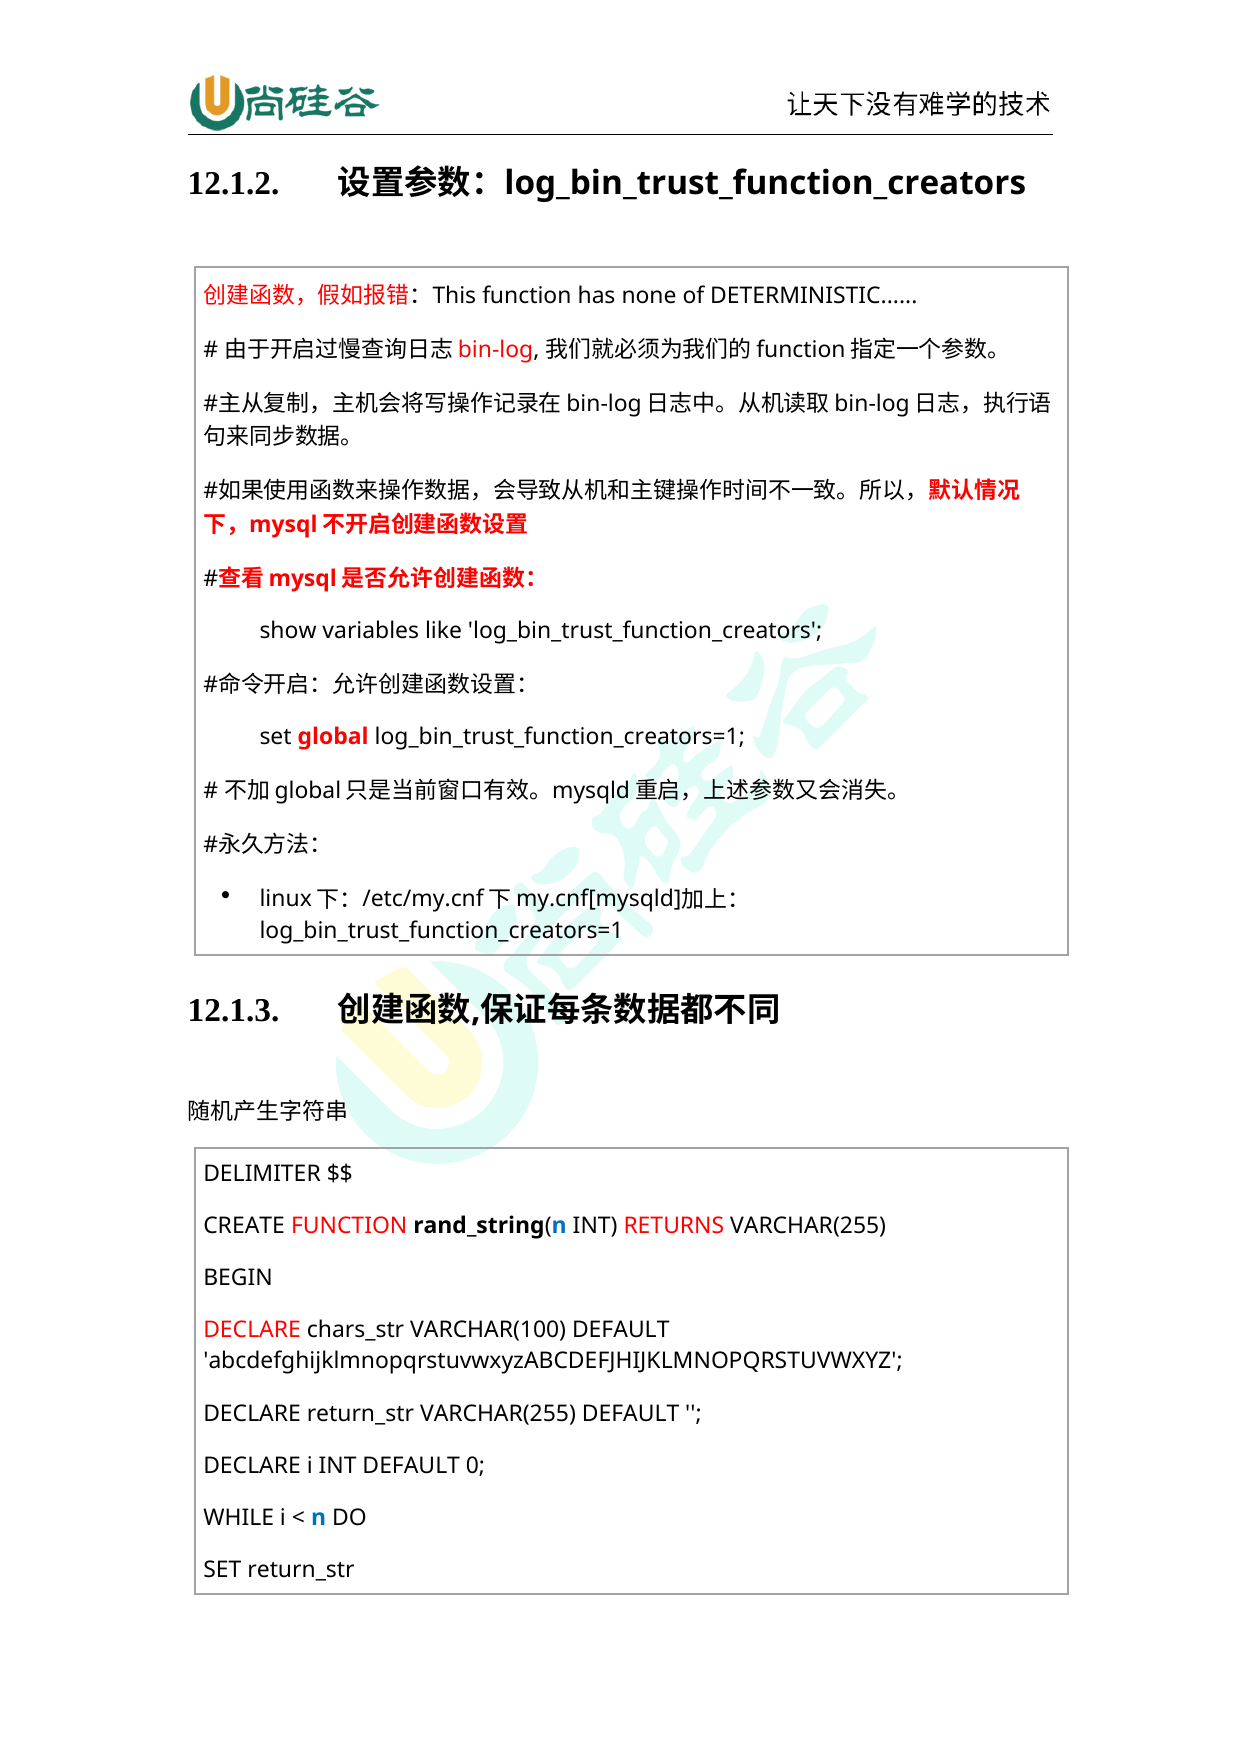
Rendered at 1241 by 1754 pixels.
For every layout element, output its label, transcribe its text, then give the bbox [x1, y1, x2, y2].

subtitle 创建函数,保证每条数据都不同 [187, 983, 1053, 1031]
text 随机产生字符串 [187, 1092, 1053, 1126]
subtitle 设置参数：log_bin_trust_function_creators [187, 156, 1053, 204]
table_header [196, 1149, 1067, 1592]
table_header 创建函数，假如报错：This function has none of DETERMINISTIC...... # 由于开启过慢查询日志bin-log, 我们就必须为我们的function指定一个参数。 #主从复制，主机会将写操作记录在bin-log日志中。从机读取bin-log日志，执行语句来同步数据。 #如果使用函数来操作数据，会导致从机和主键操作时间不一致。所以，默认情况下，mysql不开启创建函数设置 #查看mysql是否允许创建函数： show variables like 'log_bin_trust_function_creators'; #命令开启：允许创建函数设置： set global log_bin_trust_function_creators=1; # 不加global只是当前窗口有效。mysqld重启，上述参数又会消失。 #永久方法： linux下：/etc/my.cnf下my.cnf[mysqld]加上：log_bin_trust_function_creators=1 [196, 268, 1067, 953]
picture [187, 73, 1053, 132]
